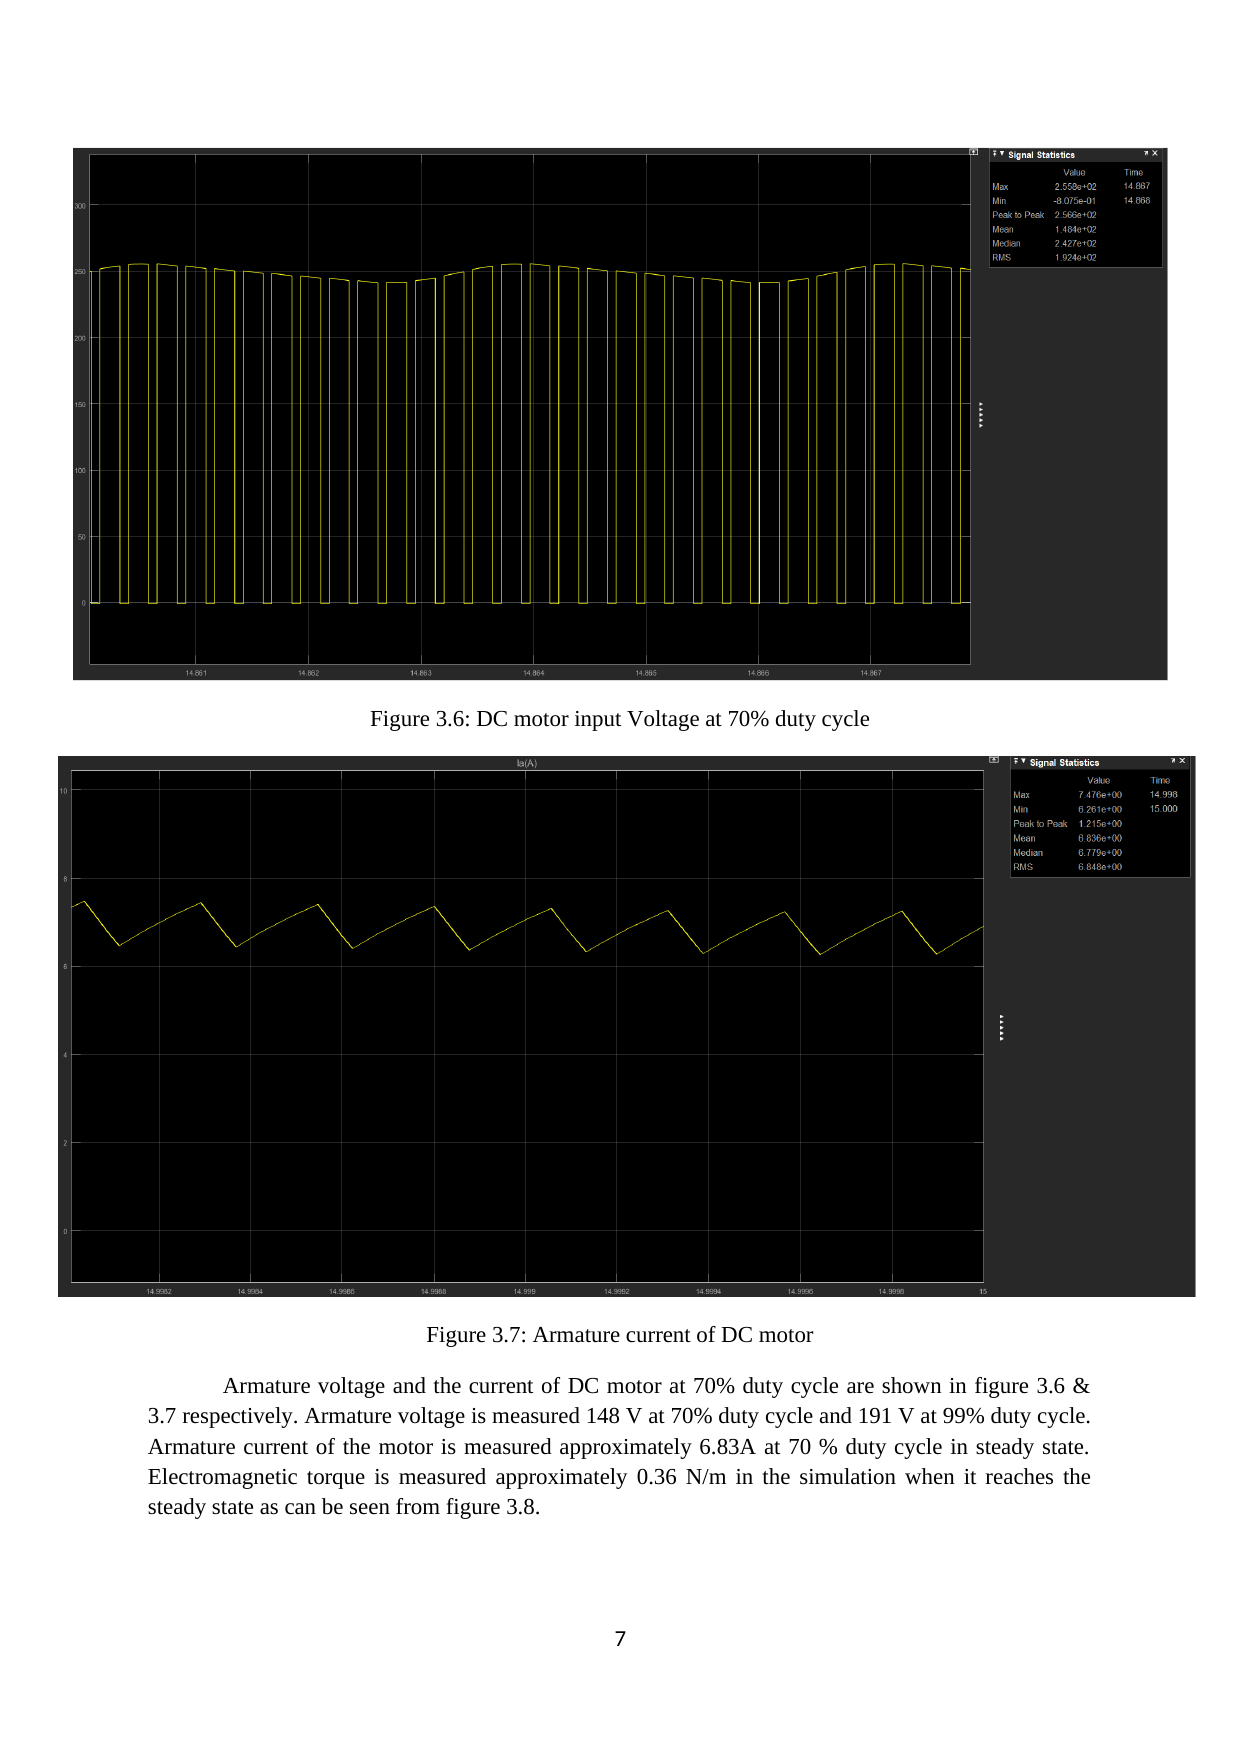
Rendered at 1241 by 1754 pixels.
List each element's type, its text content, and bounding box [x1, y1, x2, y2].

picture [58, 756, 1196, 1297]
text Armature voltage and the current of DC motor at 70% duty cycle are shown in figure 3.6 & 3.7 respectively. Armature voltage is measured 148 V at 70% duty cycle and 191 V at 99% duty cycle. Armature current of the motor is measured approximately 6.83A at 70 % duty cycle in steady state. Electromagnetic torque is measured approximately 0.36 N/m in the simulation when it reaches the steady state as can be seen from figure 3.8. [148, 1372, 1093, 1519]
text Figure 3.6: DC motor input Voltage at 70% duty cycle [148, 705, 1093, 732]
picture [73, 147, 1168, 681]
text Figure 3.7: Armature current of DC motor [148, 1321, 1093, 1348]
